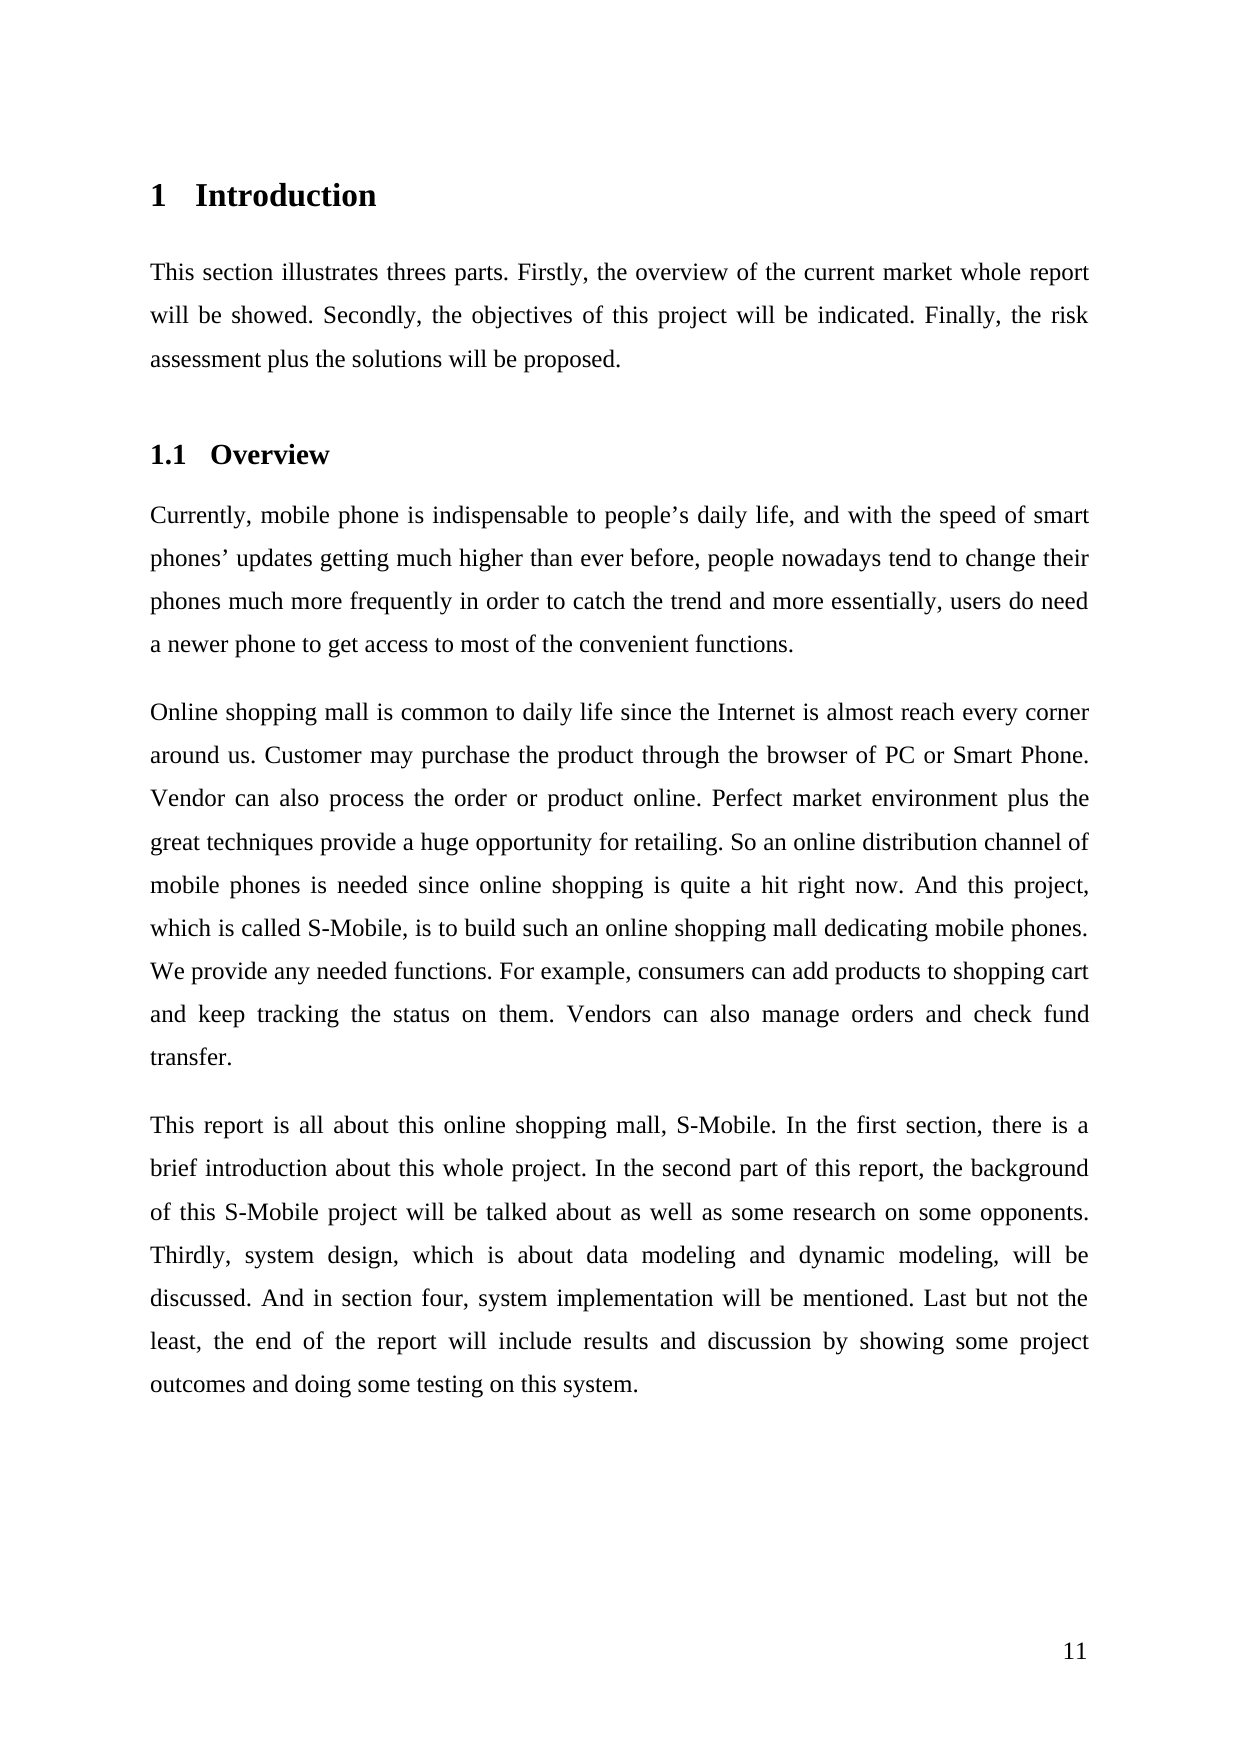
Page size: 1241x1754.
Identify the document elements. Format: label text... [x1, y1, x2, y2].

text This section illustrates threes parts. Firstly, the overview of the current market whole report will be showed. Secondly, the objectives of this project will be indicated. Finally, the risk assessment plus the solutions will be proposed. [150, 257, 1090, 372]
subtitle Overview [150, 437, 1090, 470]
text This report is all about this online shopping mall, S-Mobile. In the first section, there is a brief introduction about this whole project. In the second part of this report, the background of this S-Mobile project will be talked about as well as some research on some opponents. Thirdly, system design, which is about data modeling and dynamic modeling, will be discussed. And in section four, system implementation will be mentioned. Last but not the least, the end of the report will include results and discussion by showing some project outcomes and doing some testing on this system. [150, 1110, 1090, 1398]
text Currently, mobile phone is indispensable to people’s daily life, and with the speed of smart phones’ updates getting much higher than ever before, people nowadays tend to change their phones much more frequently in order to catch the trend and more essentially, users do need a newer phone to get access to most of the convenient functions. [150, 500, 1090, 658]
text Online shopping mall is common to daily life since the Internet is almost reach every corner around us. Customer may purchase the product through the browser of PC or Smart Phone. Vendor can also process the order or product online. Perfect market environment plus the great techniques provide a huge opportunity for retailing. So an online distribution channel of mobile phones is needed since online shopping is quite a hit right now. And this project, which is called S-Mobile, is to build such an online shopping mall dedicating mobile phones. We provide any needed functions. For example, consumers can add products to shopping cart and keep tracking the status on them. Vendors can also manage orders and check fund transfer. [150, 697, 1090, 1071]
subtitle Introduction [150, 175, 1090, 213]
